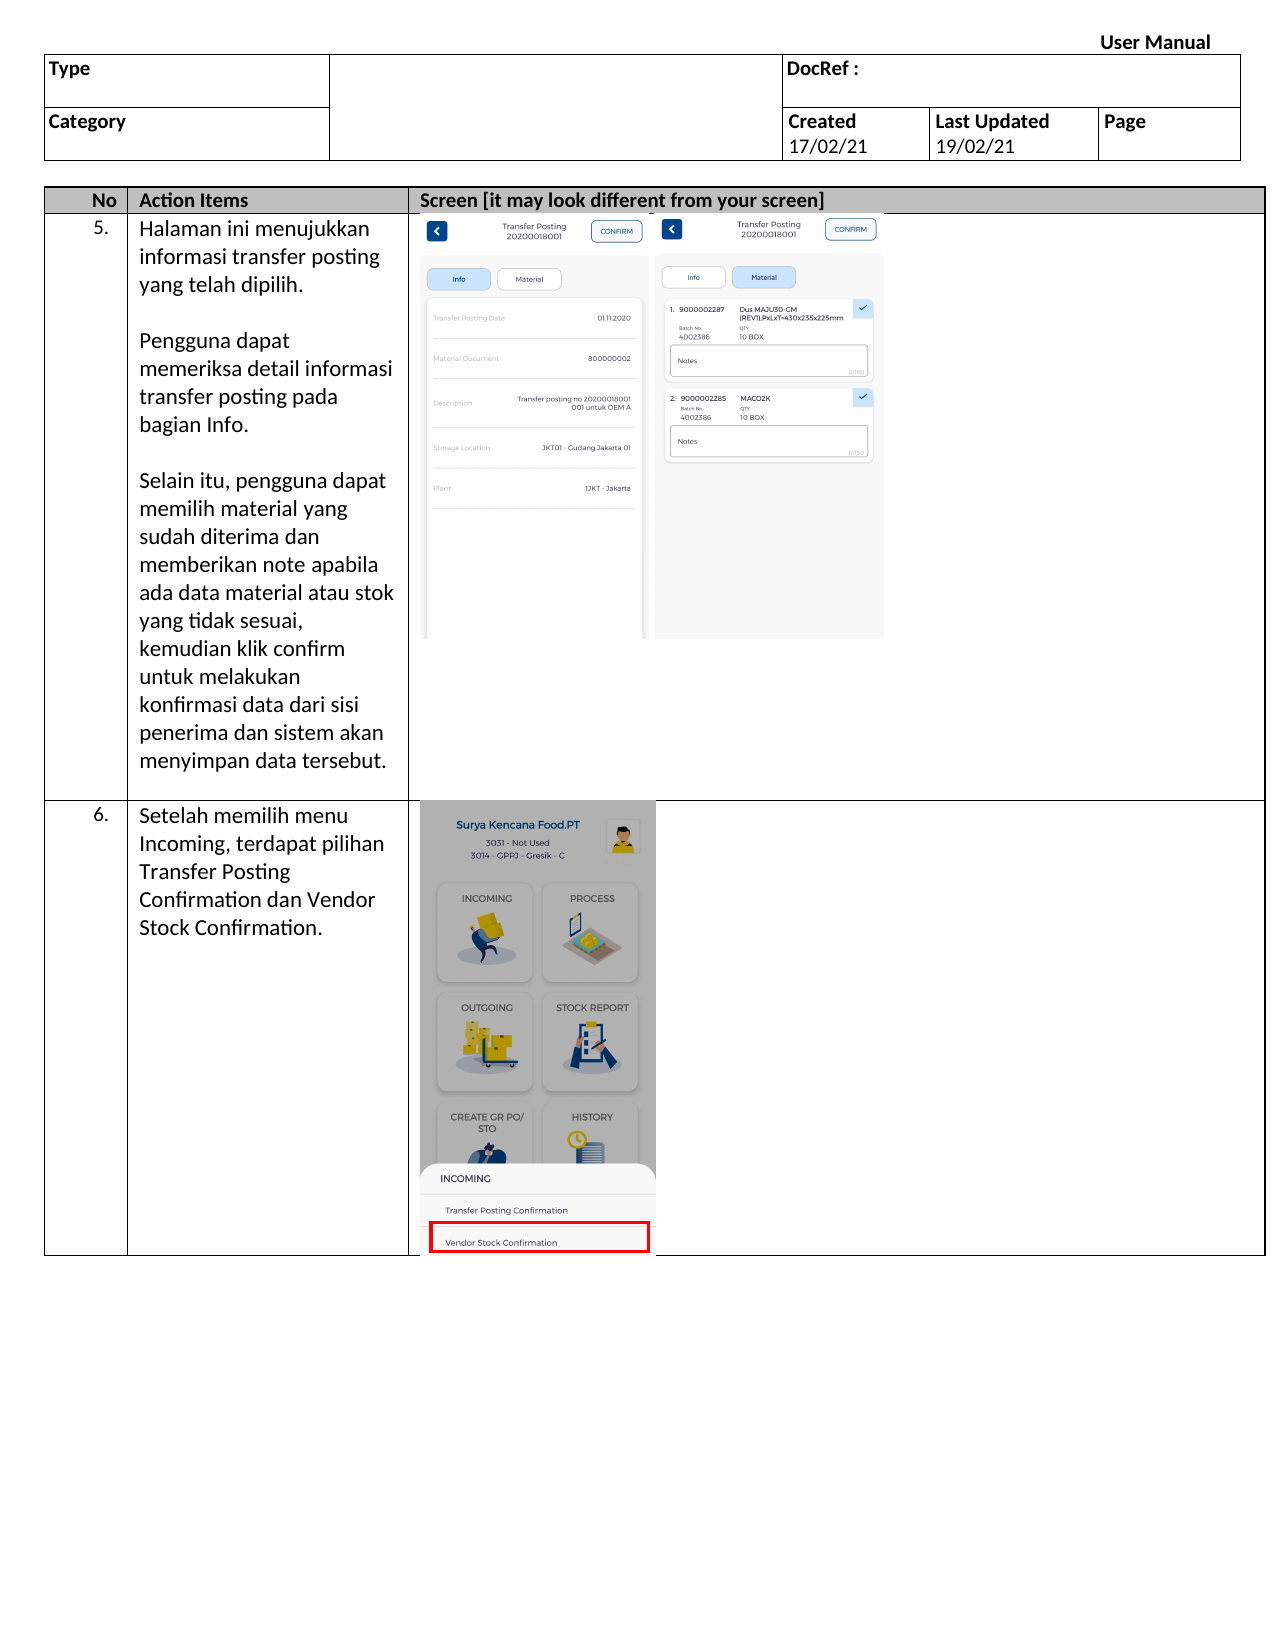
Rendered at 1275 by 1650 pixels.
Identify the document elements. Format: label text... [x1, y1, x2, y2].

picture [654, 213, 884, 639]
table_header No [45, 188, 127, 213]
table_cell [45, 214, 127, 800]
table_cell [409, 214, 1264, 800]
table_cell Halaman ini menujukkan informasi transfer posting yang telah dipilih. Pengguna dapat memeriksa detail informasi transfer posting pada bagian Info. Selain itu, pengguna dapat memilih material yang sudah diterima dan memberikan note apabila ada data material atau stok yang tidak sesuai, kemudian klik confirm untuk melakukan konfirmasi data dari sisi penerima dan sistem akan menyimpan data tersebut. [128, 214, 408, 800]
table_header Action Items [128, 188, 408, 213]
picture [419, 213, 650, 639]
table_cell [409, 801, 419, 1255]
table_cell Setelah memilih menu Incoming, terdapat pilihan Transfer Posting Confirmation dan Vendor Stock Confirmation. [128, 801, 408, 1255]
picture [419, 800, 656, 1256]
table_cell [656, 801, 1264, 1255]
table_header Screen [it may look different from your screen] [409, 188, 1264, 213]
table_cell [45, 801, 127, 1255]
